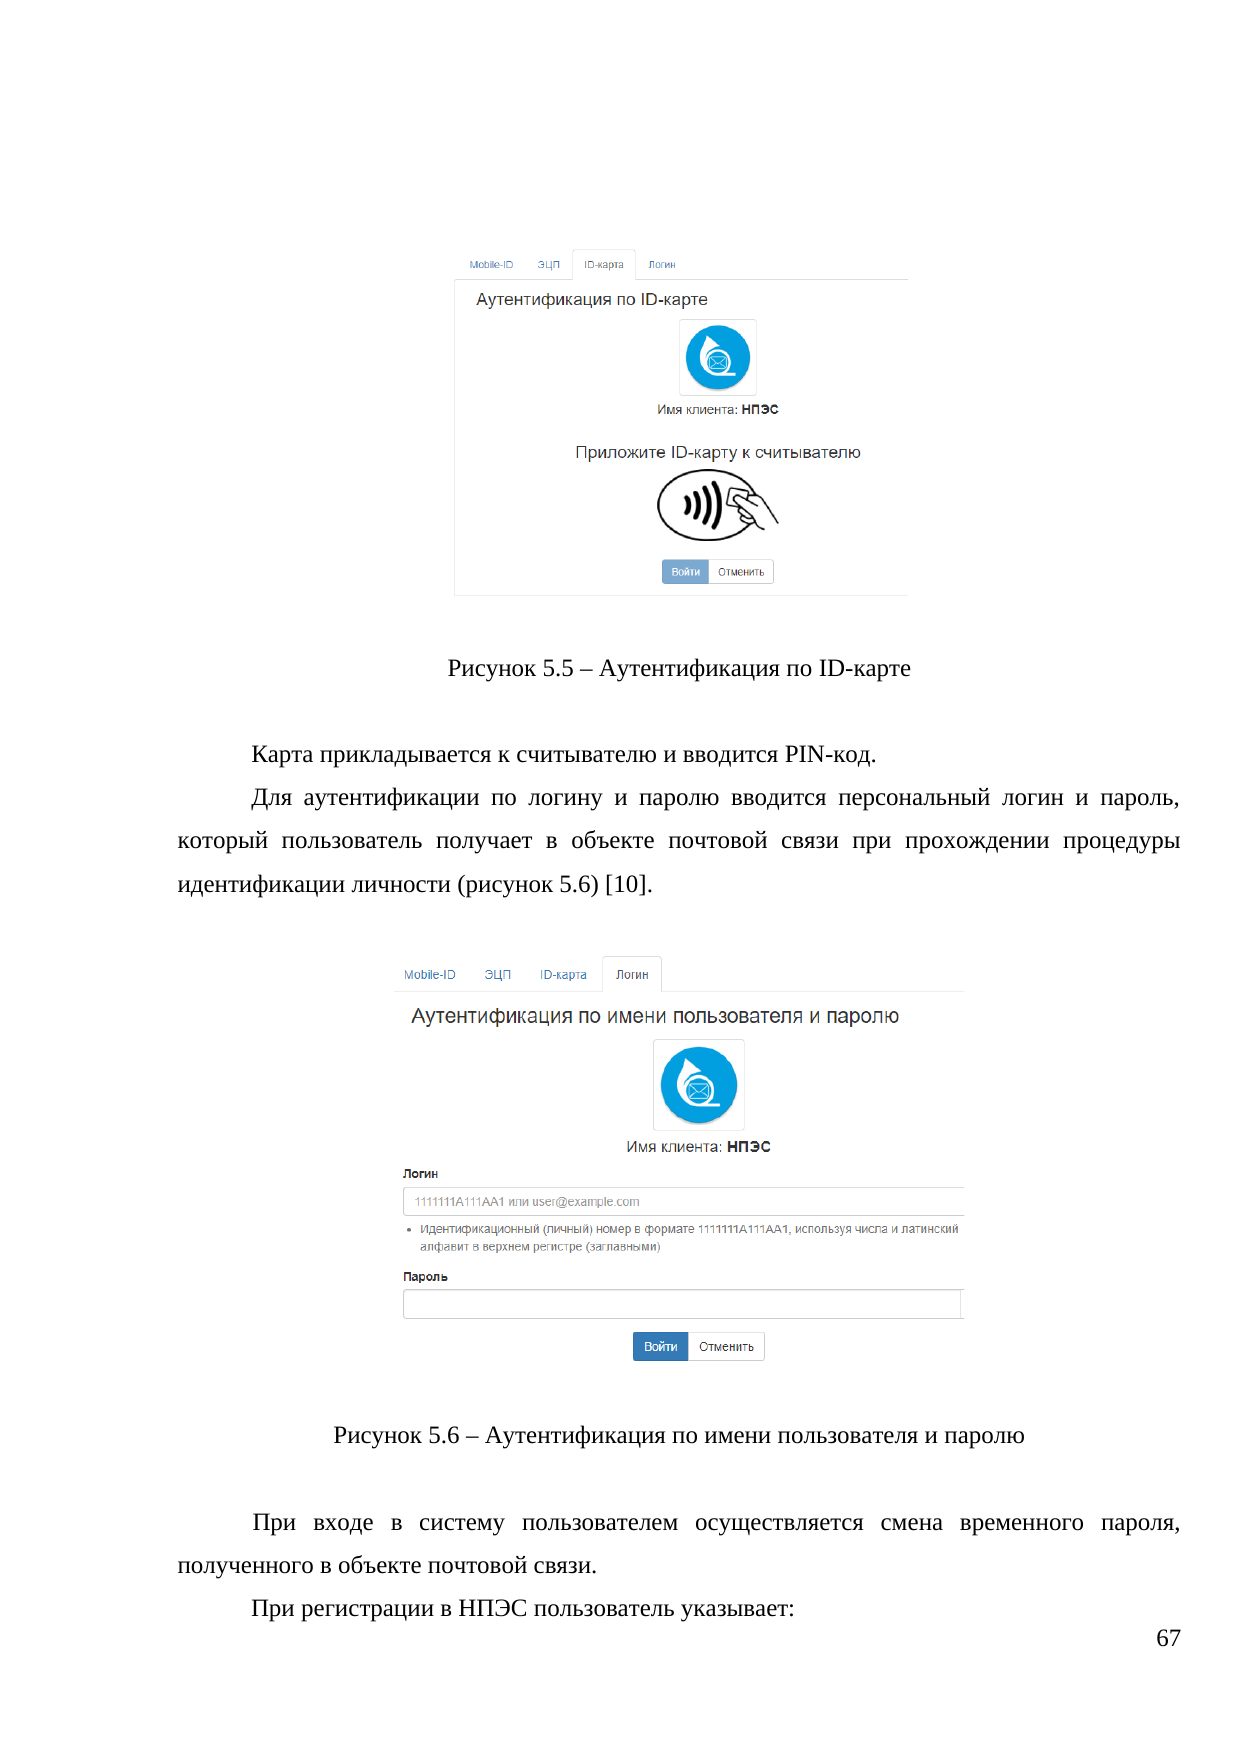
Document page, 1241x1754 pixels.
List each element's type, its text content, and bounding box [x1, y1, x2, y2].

picture [394, 955, 965, 1364]
text Для аутентификации по логину и паролю вводится персональный логин и пароль, который пользователь получает в объекте почтовой связи при прохождении процедуры идентификации личности (рисунок 5.6) [10]. [177, 782, 1181, 897]
text Рисунок 5.5 – Аутентификация по ID-карте [177, 653, 1181, 682]
text Рисунок 5.6 – Аутентификация по имени пользователя и паролю [177, 1420, 1181, 1449]
picture [450, 247, 909, 596]
text При регистрации в НПЭС пользователь указывает: [178, 1593, 1181, 1622]
text Карта прикладывается к считывателю и вводится PIN-код. [177, 739, 1181, 768]
text При входе в систему пользователем осуществляется смена временного пароля, полученного в объекте почтовой связи. [177, 1507, 1181, 1578]
